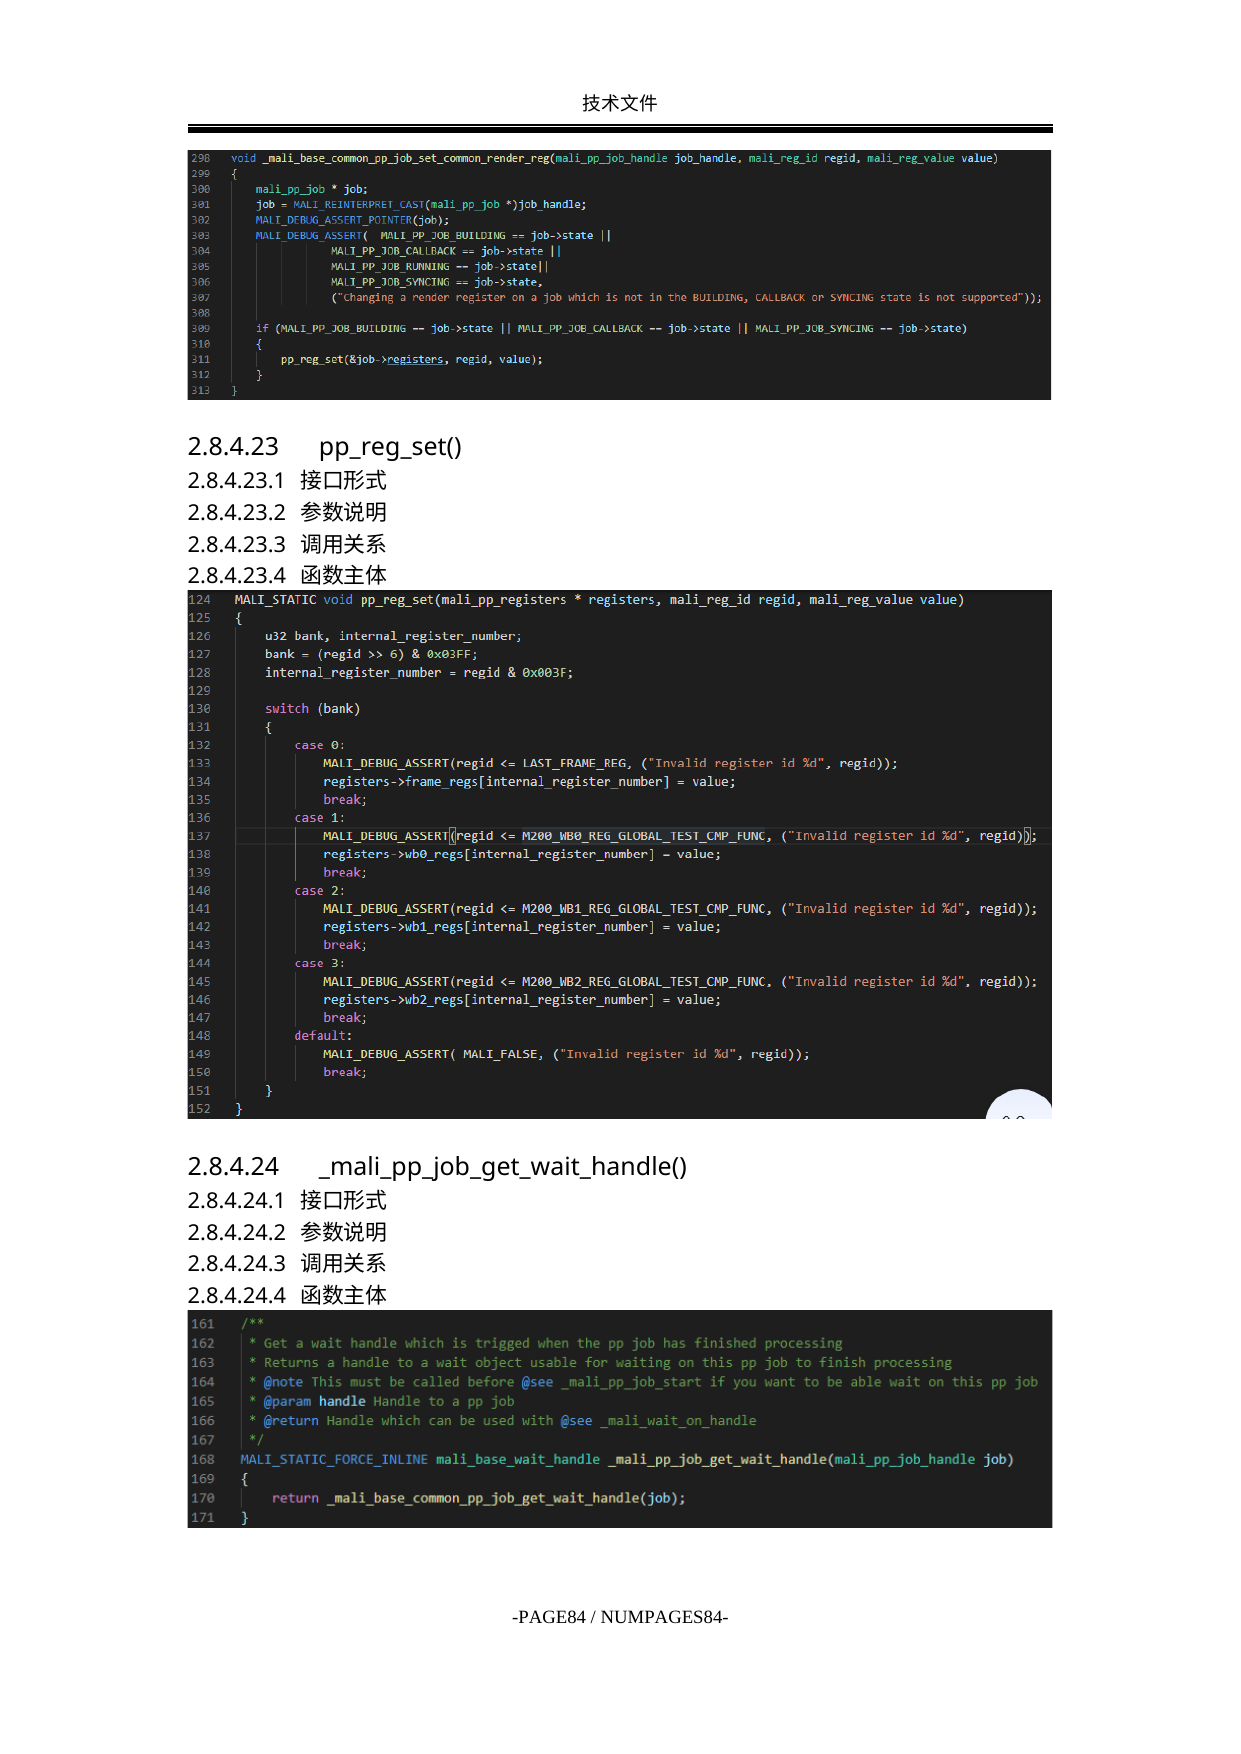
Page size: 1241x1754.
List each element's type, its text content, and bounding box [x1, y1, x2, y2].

subtitle 调用关系 [187, 1246, 1053, 1278]
picture [187, 1310, 1053, 1528]
subtitle 参数说明 [187, 1215, 1053, 1246]
subtitle 接口形式 [187, 463, 1053, 495]
picture [187, 150, 1052, 400]
subtitle 函数主体 [187, 1278, 1053, 1310]
subtitle _mali_pp_job_get_wait_handle() [187, 1149, 1053, 1183]
subtitle pp_reg_set() [187, 429, 1053, 463]
subtitle 调用关系 [187, 527, 1053, 558]
picture [187, 590, 1052, 1119]
subtitle 函数主体 [187, 558, 1053, 590]
subtitle 参数说明 [187, 495, 1053, 527]
subtitle 接口形式 [187, 1183, 1053, 1215]
